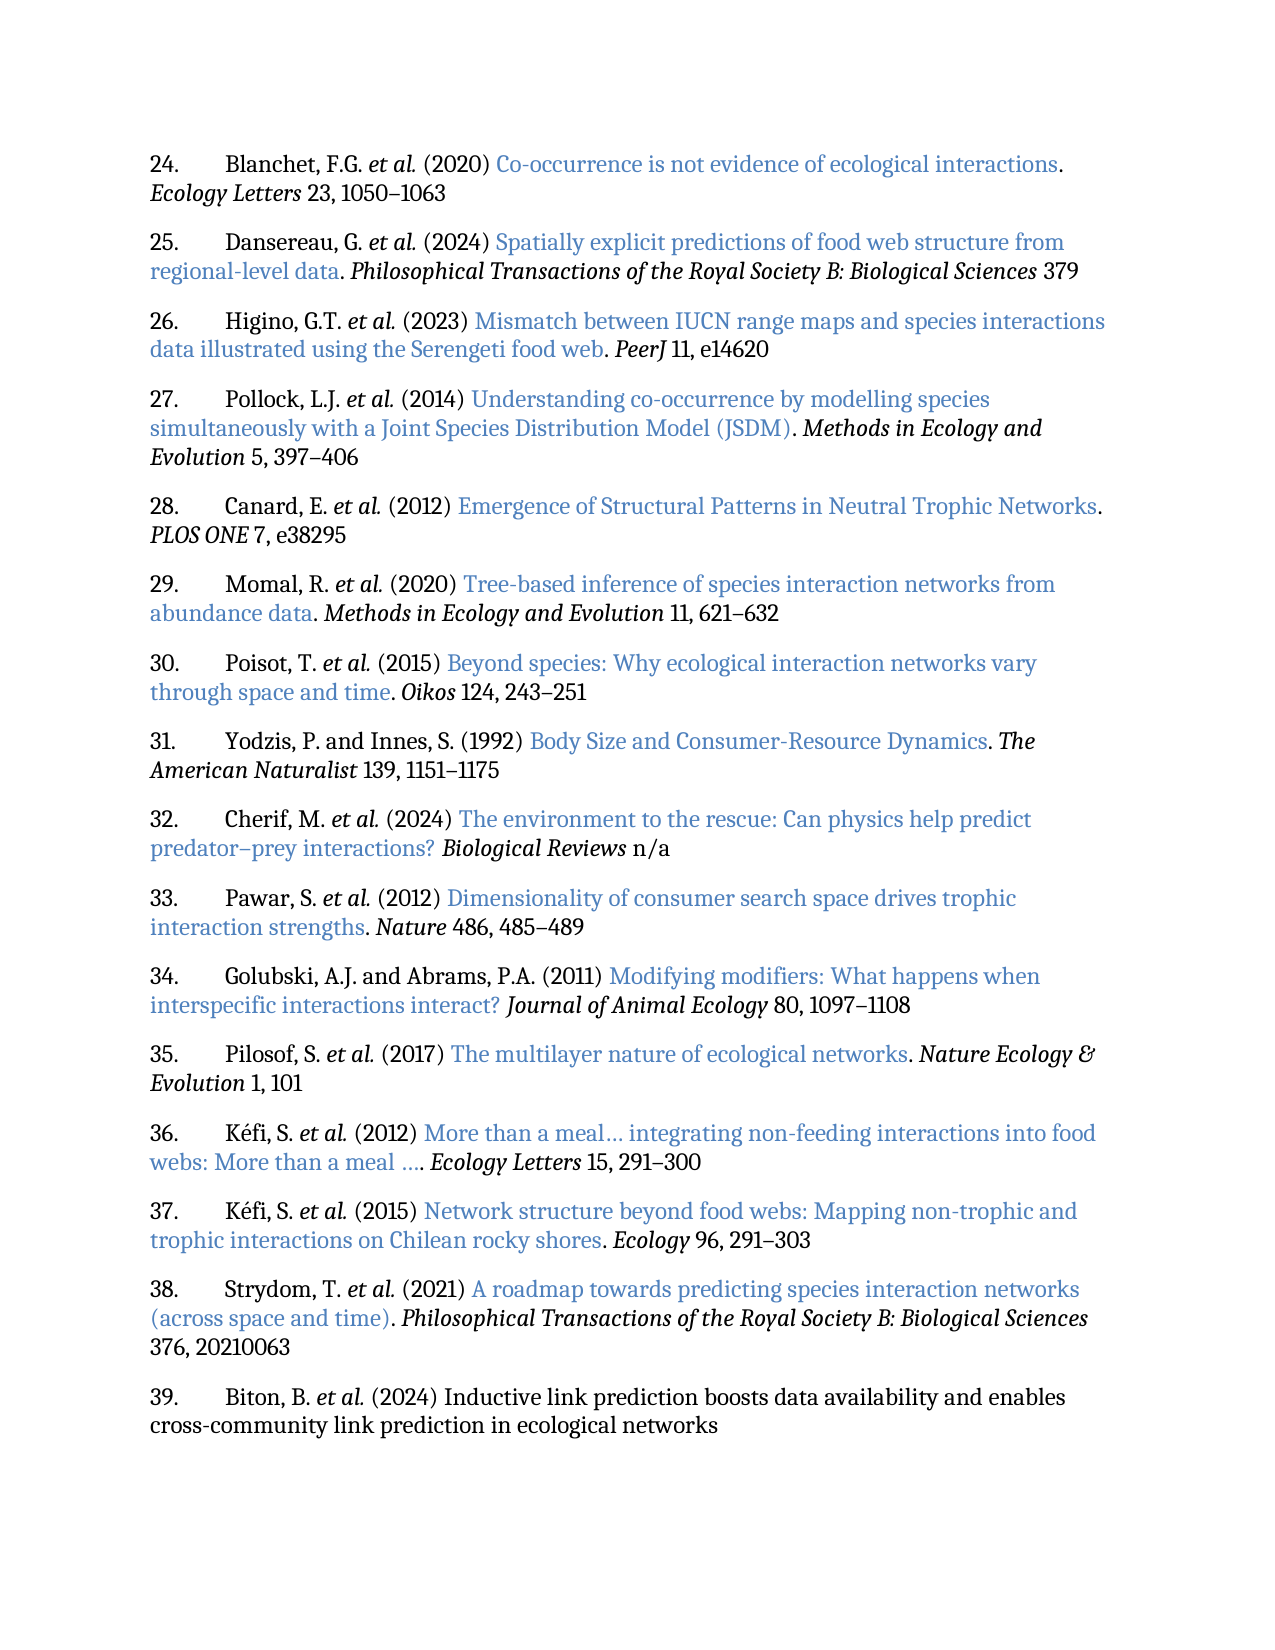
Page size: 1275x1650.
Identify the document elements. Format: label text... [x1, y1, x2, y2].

text 36. Kéfi, S. et al. (2012) More than a meal… integrating non-feeding interactions into food webs: More than a meal …. Ecology Letters 15, 291–300 [150, 1119, 1125, 1176]
text 35. Pilosof, S. et al. (2017) The multilayer nature of ecological networks. Nature Ecology & Evolution 1, 101 [150, 1040, 1125, 1098]
text 29. Momal, R. et al. (2020) Tree-based inference of species interaction networks from abundance data. Methods in Ecology and Evolution 11, 621–632 [150, 570, 1125, 628]
text 37. Kéfi, S. et al. (2015) Network structure beyond food webs: Mapping non-trophic and trophic interactions on Chilean rocky shores. Ecology 96, 291–303 [150, 1197, 1125, 1254]
text 34. Golubski, A.J. and Abrams, P.A. (2011) Modifying modifiers: What happens when interspecific interactions interact? Journal of Animal Ecology 80, 1097–1108 [150, 962, 1125, 1019]
text 39. Biton, B. et al. (2024) Inductive link prediction boosts data availability and enables cross-community link prediction in ecological networks [150, 1382, 1125, 1440]
text 38. Strydom, T. et al. (2021) A roadmap towards predicting species interaction networks (across space and time). Philosophical Transactions of the Royal Society B: Biological Sciences 376, 20210063 [150, 1275, 1125, 1362]
text 27. Pollock, L.J. et al. (2014) Understanding co-occurrence by modelling species simultaneously with a Joint Species Distribution Model (JSDM). Methods in Ecology and Evolution 5, 397–406 [150, 385, 1125, 471]
text 32. Cherif, M. et al. (2024) The environment to the rescue: Can physics help predict predator–prey interactions? Biological Reviews n/a [150, 805, 1125, 863]
text 28. Canard, E. et al. (2012) Emergence of Structural Patterns in Neutral Trophic Networks. PLOS ONE 7, e38295 [150, 492, 1125, 549]
text 26. Higino, G.T. et al. (2023) Mismatch between IUCN range maps and species interactions data illustrated using the Serengeti food web. PeerJ 11, e14620 [150, 307, 1125, 364]
text 31. Yodzis, P. and Innes, S. (1992) Body Size and Consumer-Resource Dynamics. The American Naturalist 139, 1151–1175 [150, 727, 1125, 784]
text 33. Pawar, S. et al. (2012) Dimensionality of consumer search space drives trophic interaction strengths. Nature 486, 485–489 [150, 884, 1125, 941]
text 25. Dansereau, G. et al. (2024) Spatially explicit predictions of food web structure from regional-level data. Philosophical Transactions of the Royal Society B: Biological Sciences 379 [150, 228, 1125, 286]
text 24. Blanchet, F.G. et al. (2020) Co-occurrence is not evidence of ecological interactions. Ecology Letters 23, 1050–1063 [150, 150, 1125, 207]
text 30. Poisot, T. et al. (2015) Beyond species: Why ecological interaction networks vary through space and time. Oikos 124, 243–251 [150, 649, 1125, 706]
